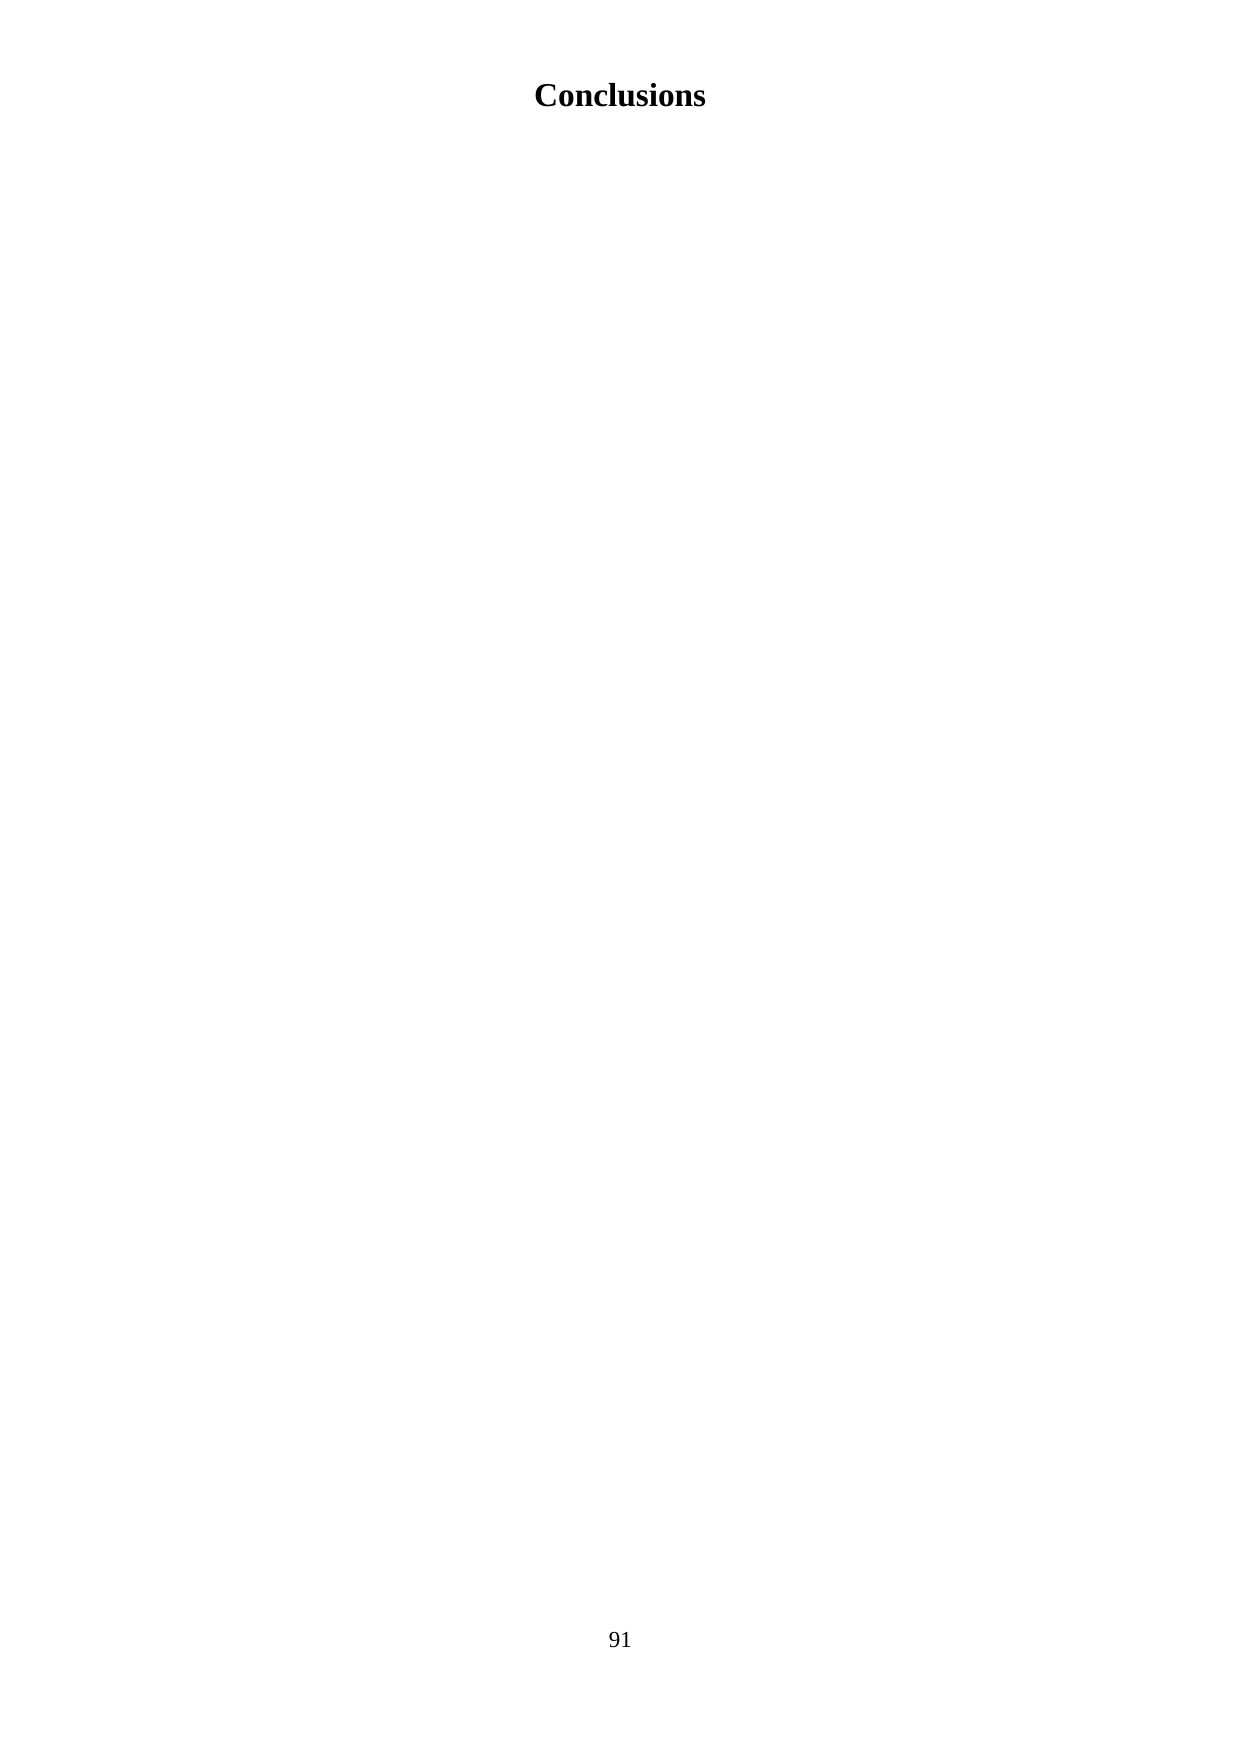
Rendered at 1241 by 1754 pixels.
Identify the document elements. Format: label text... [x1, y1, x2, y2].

text Conclusions [75, 75, 1165, 113]
